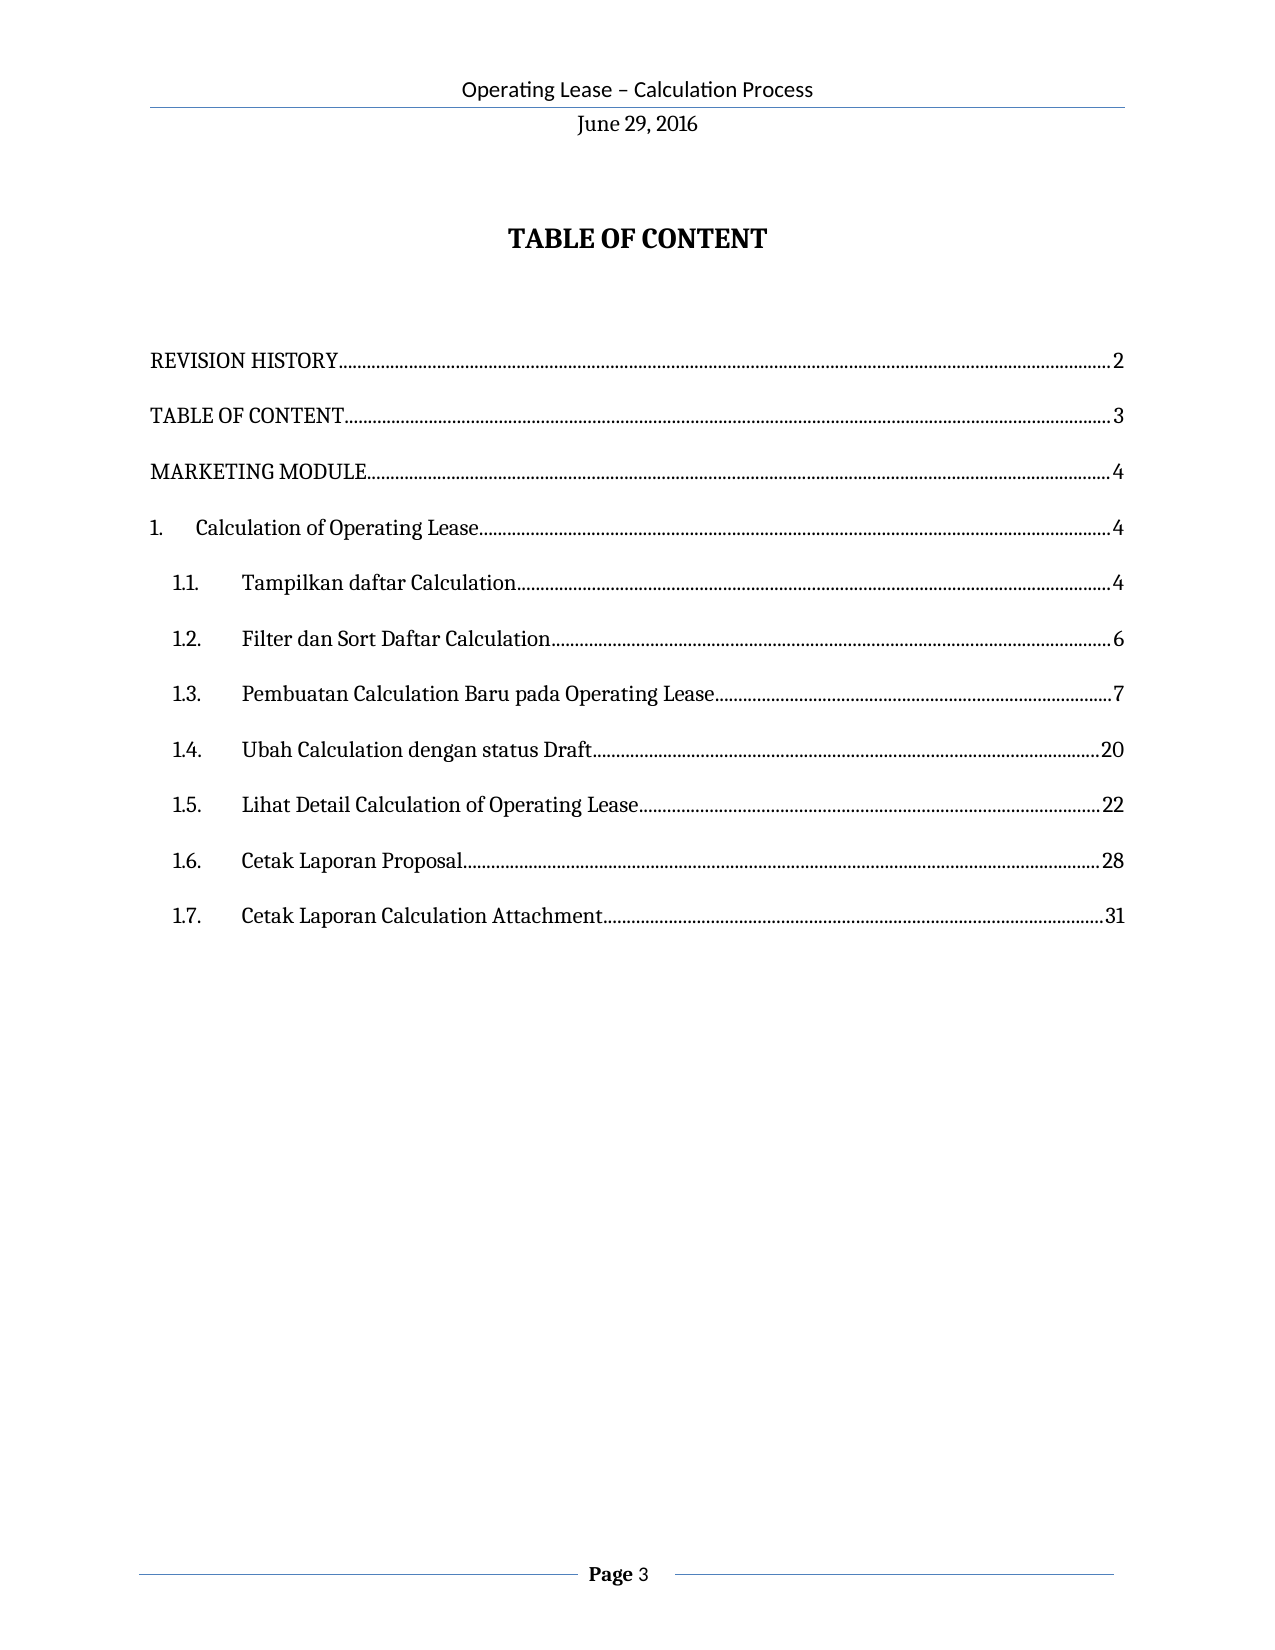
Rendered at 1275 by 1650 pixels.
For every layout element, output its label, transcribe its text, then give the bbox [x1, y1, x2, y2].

subtitle TABLE OF CONTENT [150, 222, 1125, 256]
